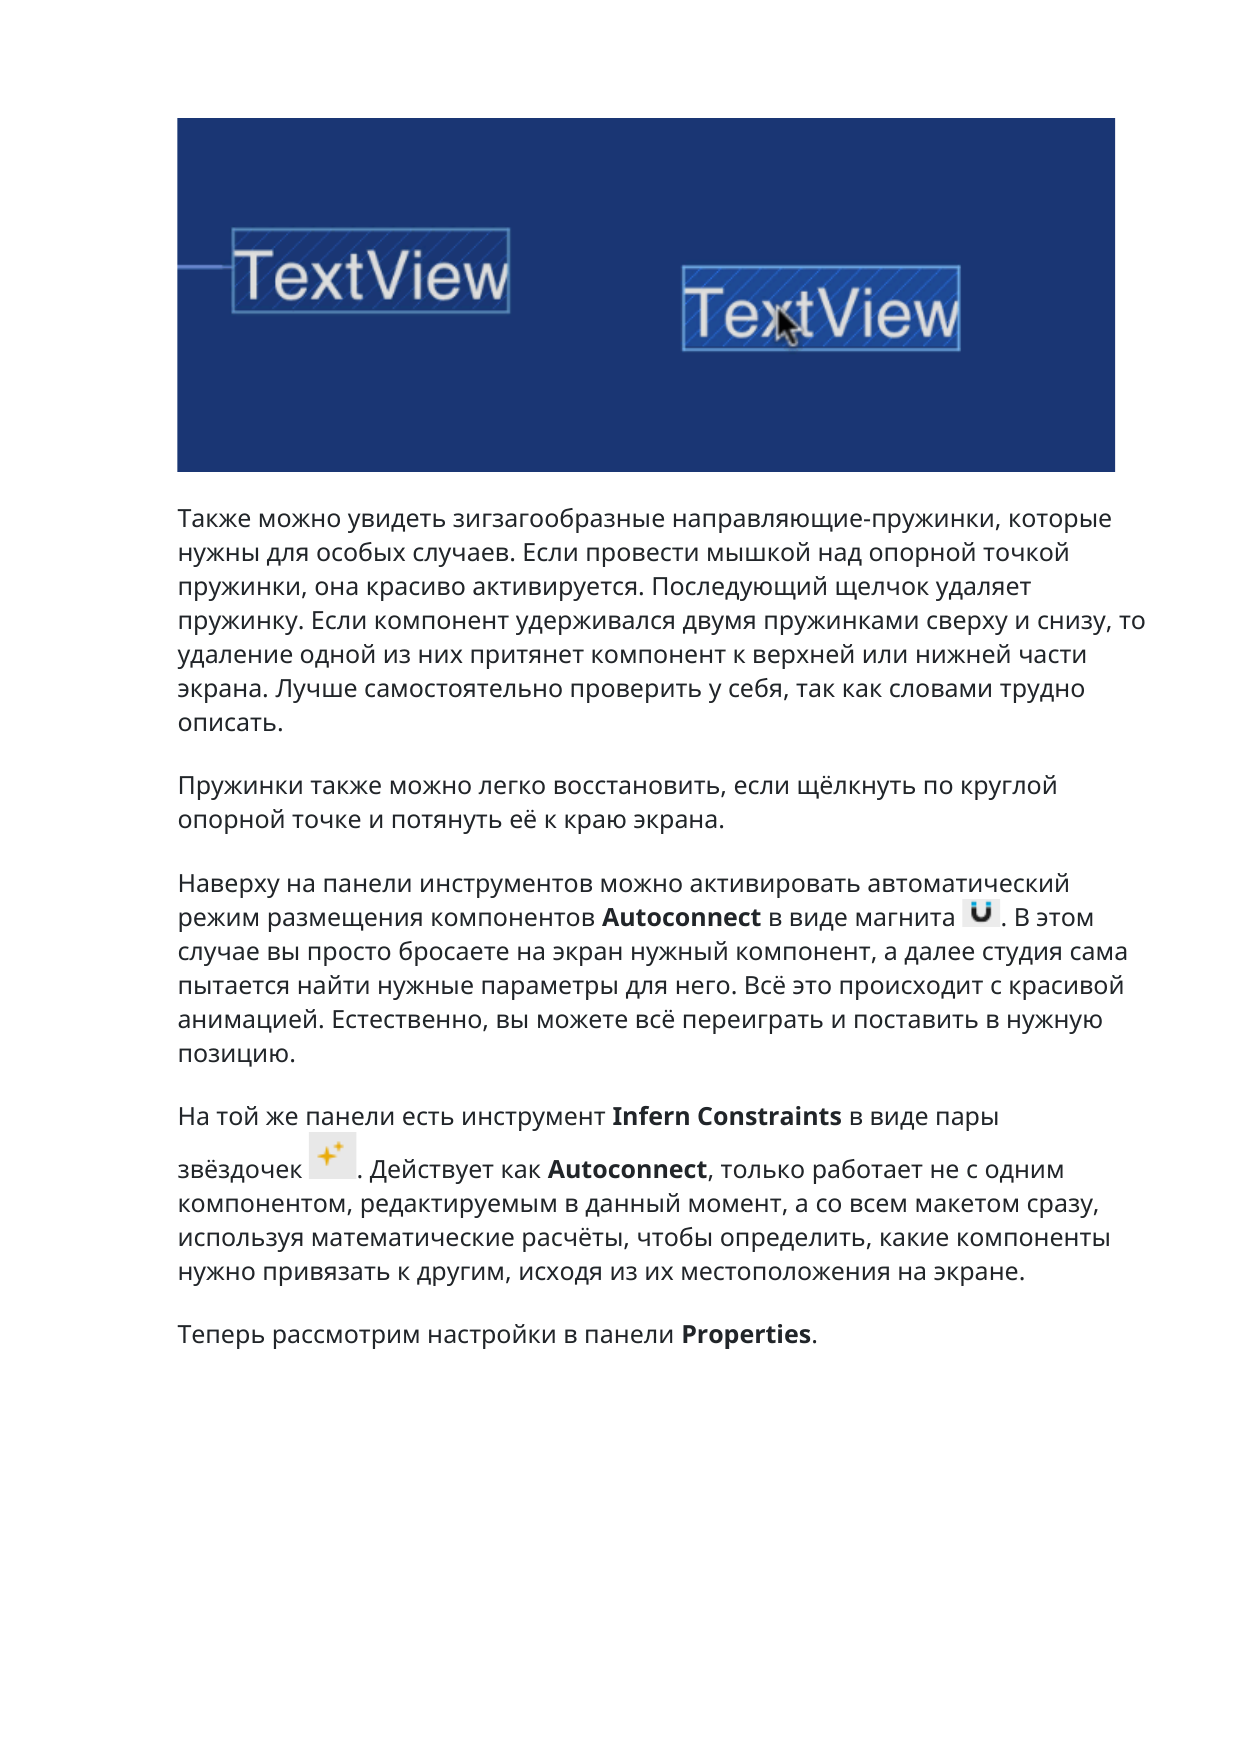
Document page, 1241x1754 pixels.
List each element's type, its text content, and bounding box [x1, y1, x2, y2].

picture [962, 899, 1001, 927]
text Наверху на панели инструментов можно активировать автоматический режим размещения компонентов Autoconnect в виде магнита . В этом случае вы просто бросаете на экран нужный компонент, а далее студия сама пытается найти нужные параметры для него. Всё это происходит с красивой анимацией. Естественно, вы можете всё переиграть и поставить в нужную позицию. [177, 865, 1152, 1070]
text На той же панели есть инструмент Infern Constraints в виде пары звёздочек . Действует как Autoconnect, только работает не с одним компонентом, редактируемым в данный момент, а со всем макетом сразу, используя математические расчёты, чтобы определить, какие компоненты нужно привязать к другим, исходя из их местоположения на экране. [177, 1099, 1152, 1288]
text Теперь рассмотрим настройки в панели Properties. [177, 1317, 1152, 1351]
picture [308, 1132, 357, 1179]
text Пружинки также можно легко восстановить, если щёлкнуть по круглой опорной точке и потянуть её к краю экрана. [177, 768, 1152, 836]
text Также можно увидеть зигзагообразные направляющие-пружинки, которые нужны для особых случаев. Если провести мышкой над опорной точкой пружинки, она красиво активируется. Последующий щелчок удаляет пружинку. Если компонент удерживался двумя пружинками сверху и снизу, то удаление одной из них притянет компонент к верхней или нижней части экрана. Лучше самостоятельно проверить у себя, так как словами трудно описать. [177, 500, 1152, 739]
picture [177, 118, 1116, 472]
